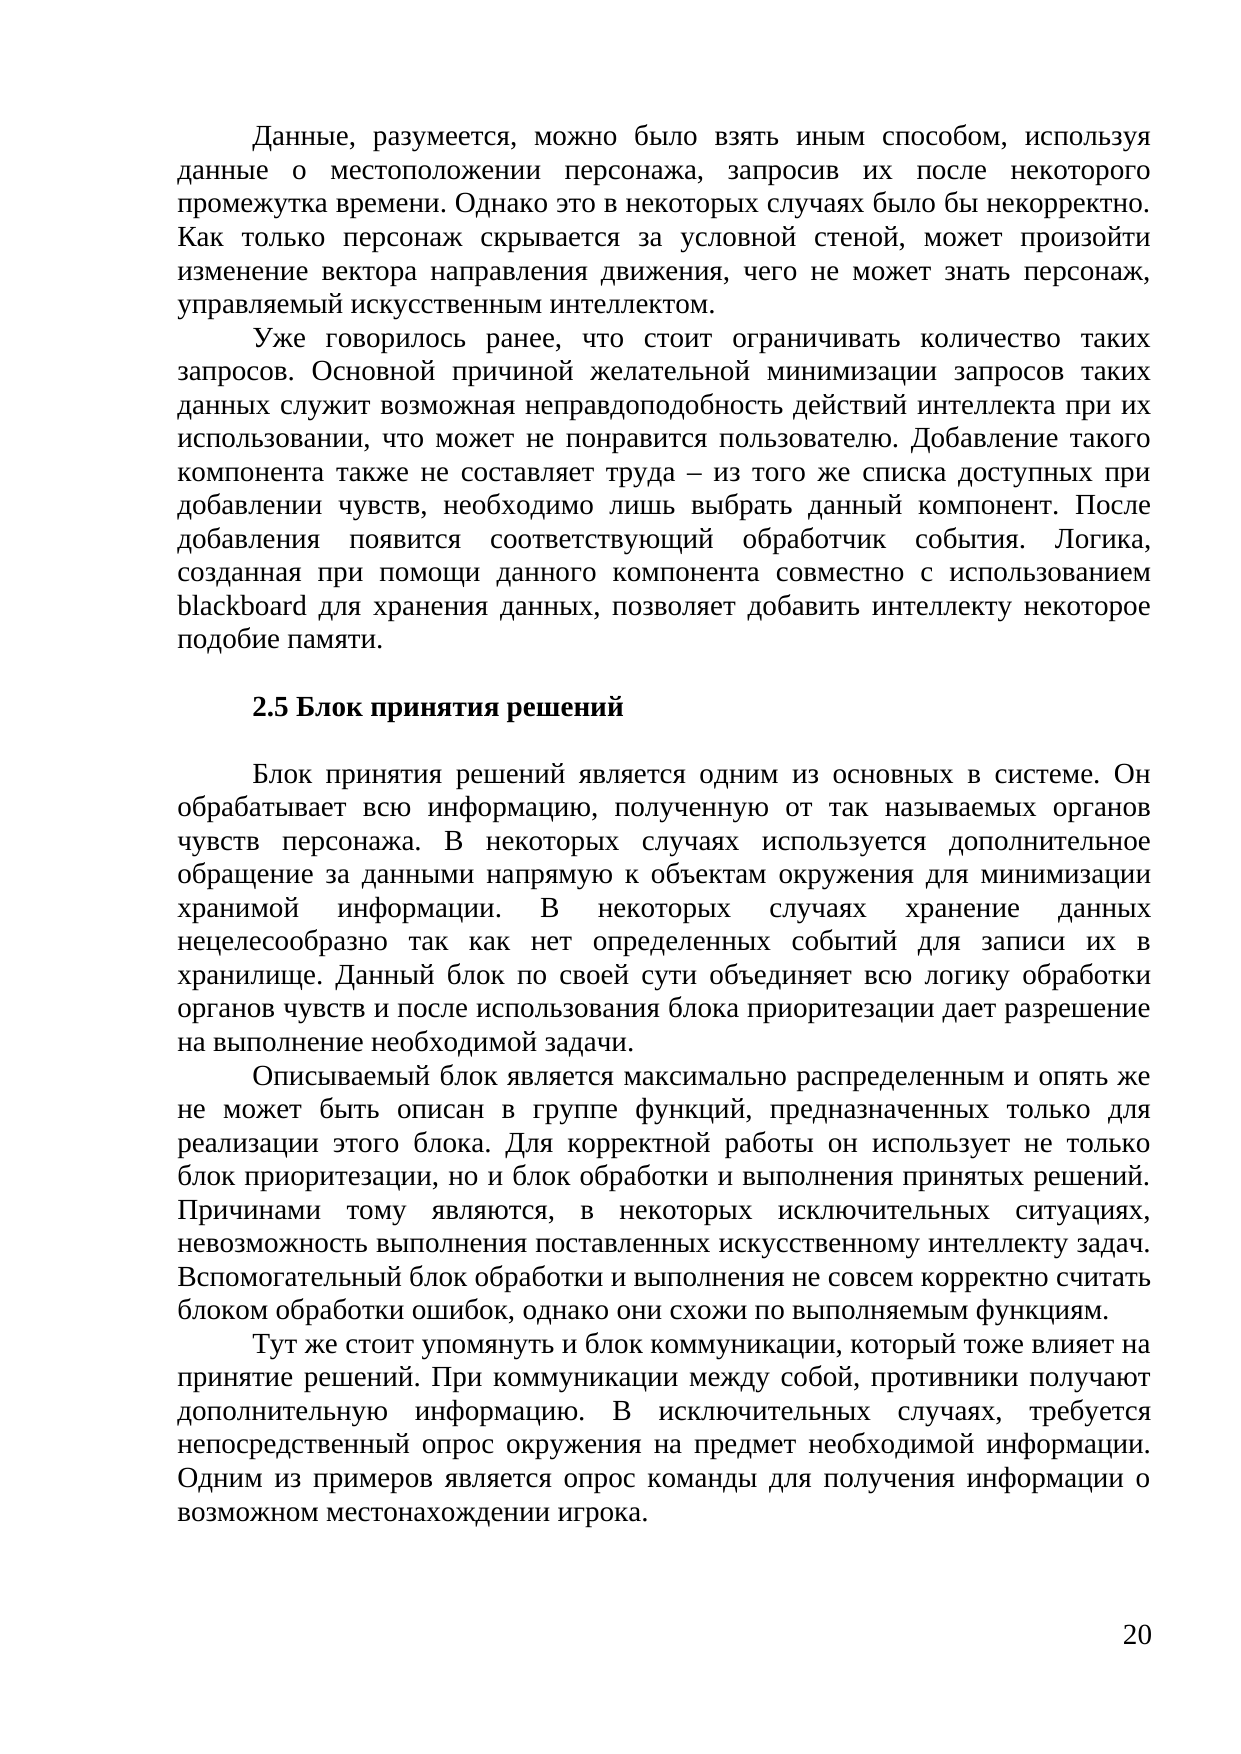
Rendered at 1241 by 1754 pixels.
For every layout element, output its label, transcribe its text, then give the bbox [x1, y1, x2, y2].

text Тут же стоит упомянуть и блок коммуникации, который тоже влияет на принятие решений. При коммуникации между собой, противники получают дополнительную информацию. В исключительных случаях, требуется непосредственный опрос окружения на предмет необходимой информации. Одним из примеров является опрос команды для получения информации о возможном местонахождении игрока. [177, 1326, 1152, 1527]
text Уже говорилось ранее, что стоит ограничивать количество таких запросов. Основной причиной желательной минимизации запросов таких данных служит возможная неправдоподобность действий интеллекта при их использовании, что может не понравится пользователю. Добавление такого компонента также не составляет труда – из того же списка доступных при добавлении чувств, необходимо лишь выбрать данный компонент. После добавления появится соответствующий обработчик события. Логика, созданная при помощи данного компонента совместно с использованием blackboard для хранения данных, позволяет добавить интеллекту некоторое подобие памяти. [177, 320, 1152, 655]
text Данные, разумеется, можно было взять иным способом, используя данные о местоположении персонажа, запросив их после некоторого промежутка времени. Однако это в некоторых случаях было бы некорректно. Как только персонаж скрывается за условной стеной, может произойти изменение вектора направления движения, чего не может знать персонаж, управляемый искусственным интеллектом. [177, 118, 1152, 320]
text Описываемый блок является максимально распределенным и опять же не может быть описан в группе функций, предназначенных только для реализации этого блока. Для корректной работы он использует не только блок приоритезации, но и блок обработки и выполнения принятых решений. Причинами тому являются, в некоторых исключительных ситуациях, невозможность выполнения поставленных искусственному интеллекту задач. Вспомогательный блок обработки и выполнения не совсем корректно считать блоком обработки ошибок, однако они схожи по выполняемым функциям. [177, 1058, 1152, 1326]
text Блок принятия решений является одним из основных в системе. Он обрабатывает всю информацию, полученную от так называемых органов чувств персонажа. В некоторых случаях используется дополнительное обращение за данными напрямую к объектам окружения для минимизации хранимой информации. В некоторых случаях хранение данных нецелесообразно так как нет определенных событий для записи их в хранилище. Данный блок по своей сути объединяет всю логику обработки органов чувств и после использования блока приоритезации дает разрешение на выполнение необходимой задачи. [177, 756, 1152, 1058]
text 2.5 Блок принятия решений [177, 689, 1152, 722]
